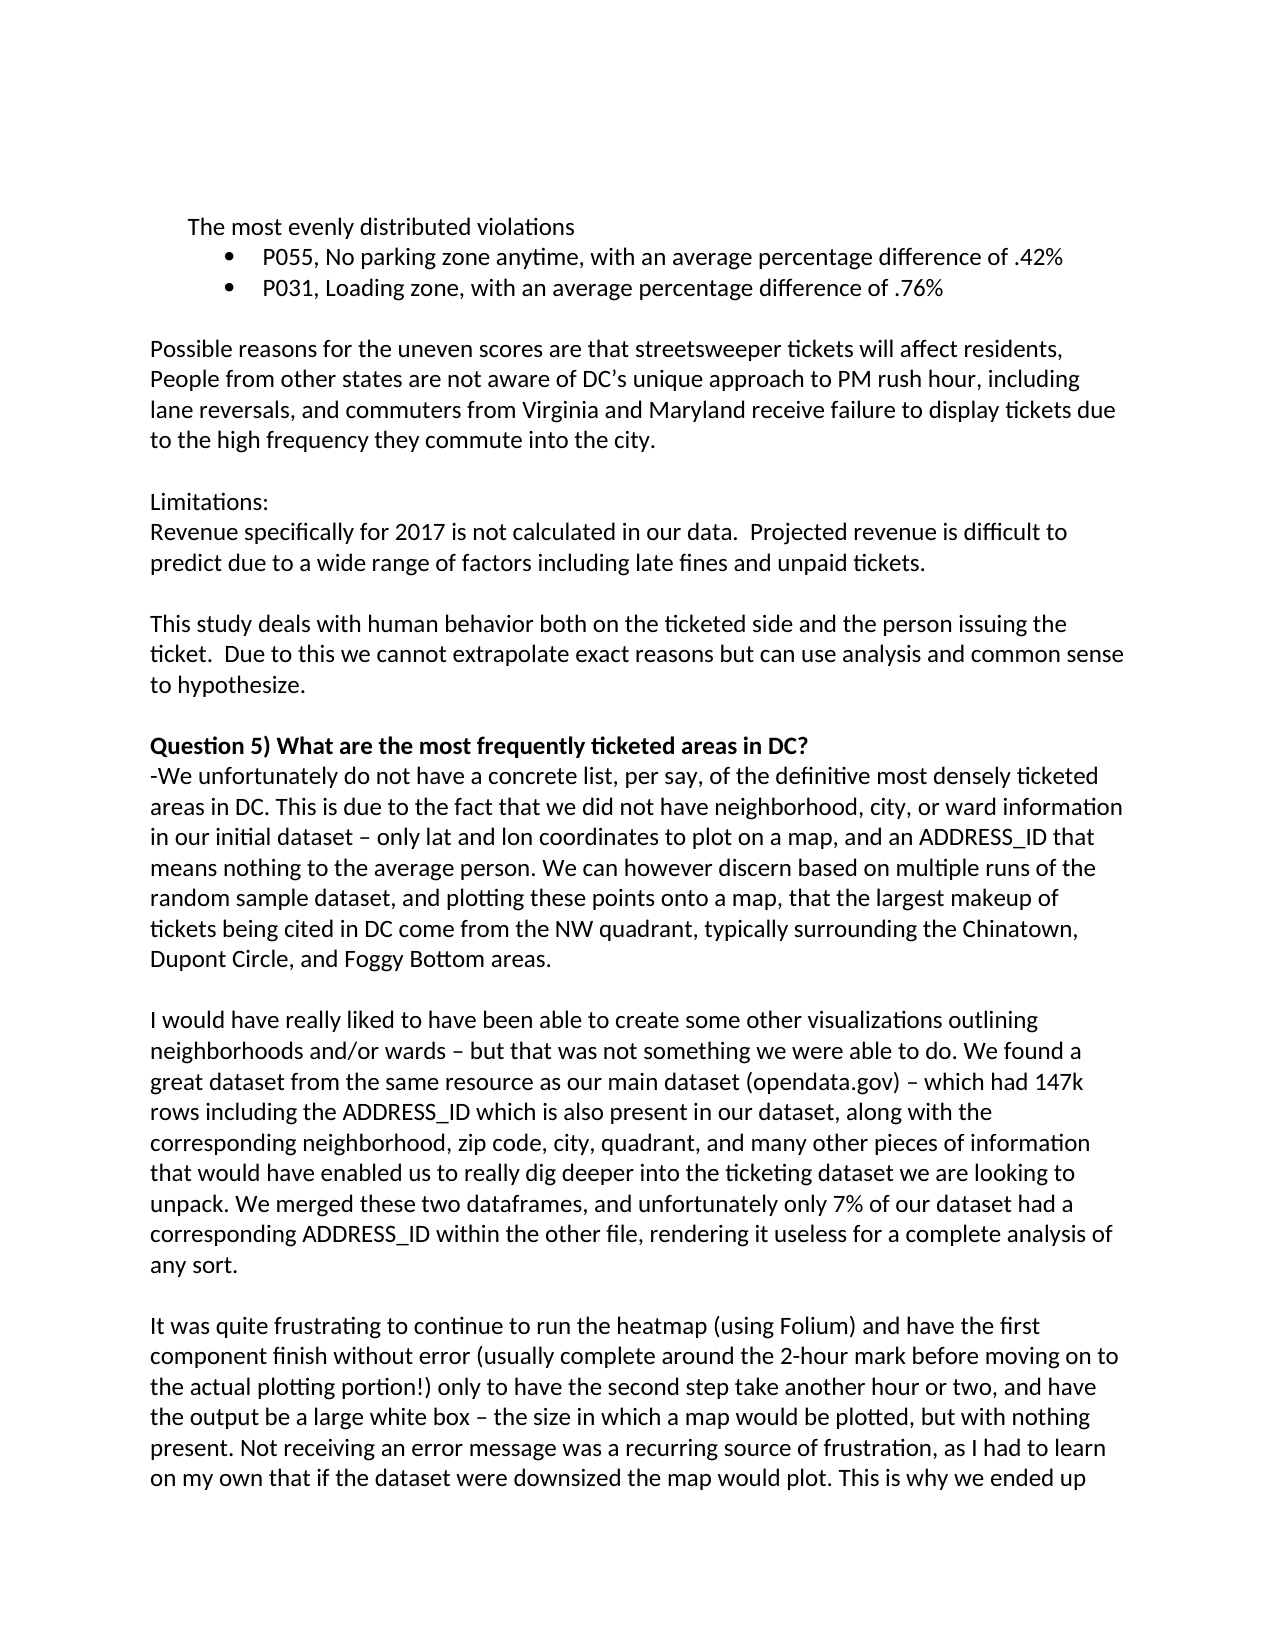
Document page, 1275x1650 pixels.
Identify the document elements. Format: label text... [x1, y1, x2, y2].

text The most evenly distributed violations [187, 211, 1125, 242]
list P031, Loading zone, with an average percentage difference of .76% [225, 272, 1125, 303]
text I would have really liked to have been able to create some other visualizations outlining neighborhoods and/or wards – but that was not something we were able to do. We found a great dataset from the same resource as our main dataset (opendata.gov) – which had 147k rows including the ADDRESS_ID which is also present in our dataset, along with the corresponding neighborhood, zip code, city, quadrant, and many other pieces of information that would have enabled us to really dig deeper into the ticketing dataset we are looking to unpack. We merged these two dataframes, and unfortunately only 7% of our dataset had a corresponding ADDRESS_ID within the other file, rendering it useless for a complete analysis of any sort. [150, 1004, 1125, 1279]
text Possible reasons for the uneven scores are that streetsweeper tickets will affect residents, People from other states are not aware of DC’s unique approach to PM rush hour, including lane reversals, and commuters from Virginia and Maryland receive failure to display tickets due to the high frequency they commute into the city. [150, 333, 1125, 455]
list P055, No parking zone anytime, with an average percentage difference of .42% [225, 242, 1125, 272]
text Limitations: [150, 486, 1125, 516]
text -We unfortunately do not have a concrete list, per say, of the definitive most densely ticketed areas in DC. This is due to the fact that we did not have neighborhood, city, or ward information in our initial dataset – only lat and lon coordinates to plot on a map, and an ADDRESS_ID that means nothing to the average person. We can however discern based on multiple runs of the random sample dataset, and plotting these points onto a map, that the largest makeup of tickets being cited in DC come from the NW quadrant, typically surrounding the Chinatown, Dupont Circle, and Foggy Bottom areas. [150, 760, 1125, 974]
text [150, 1310, 1125, 1493]
text Question 5) What are the most frequently ticketed areas in DC? [150, 730, 1125, 760]
text This study deals with human behavior both on the ticketed side and the person issuing the ticket. Due to this we cannot extrapolate exact reasons but can use analysis and common sense to hypothesize. [150, 608, 1125, 699]
text Revenue specifically for 2017 is not calculated in our data. Projected revenue is difficult to predict due to a wide range of factors including late fines and unpaid tickets. [150, 516, 1125, 577]
